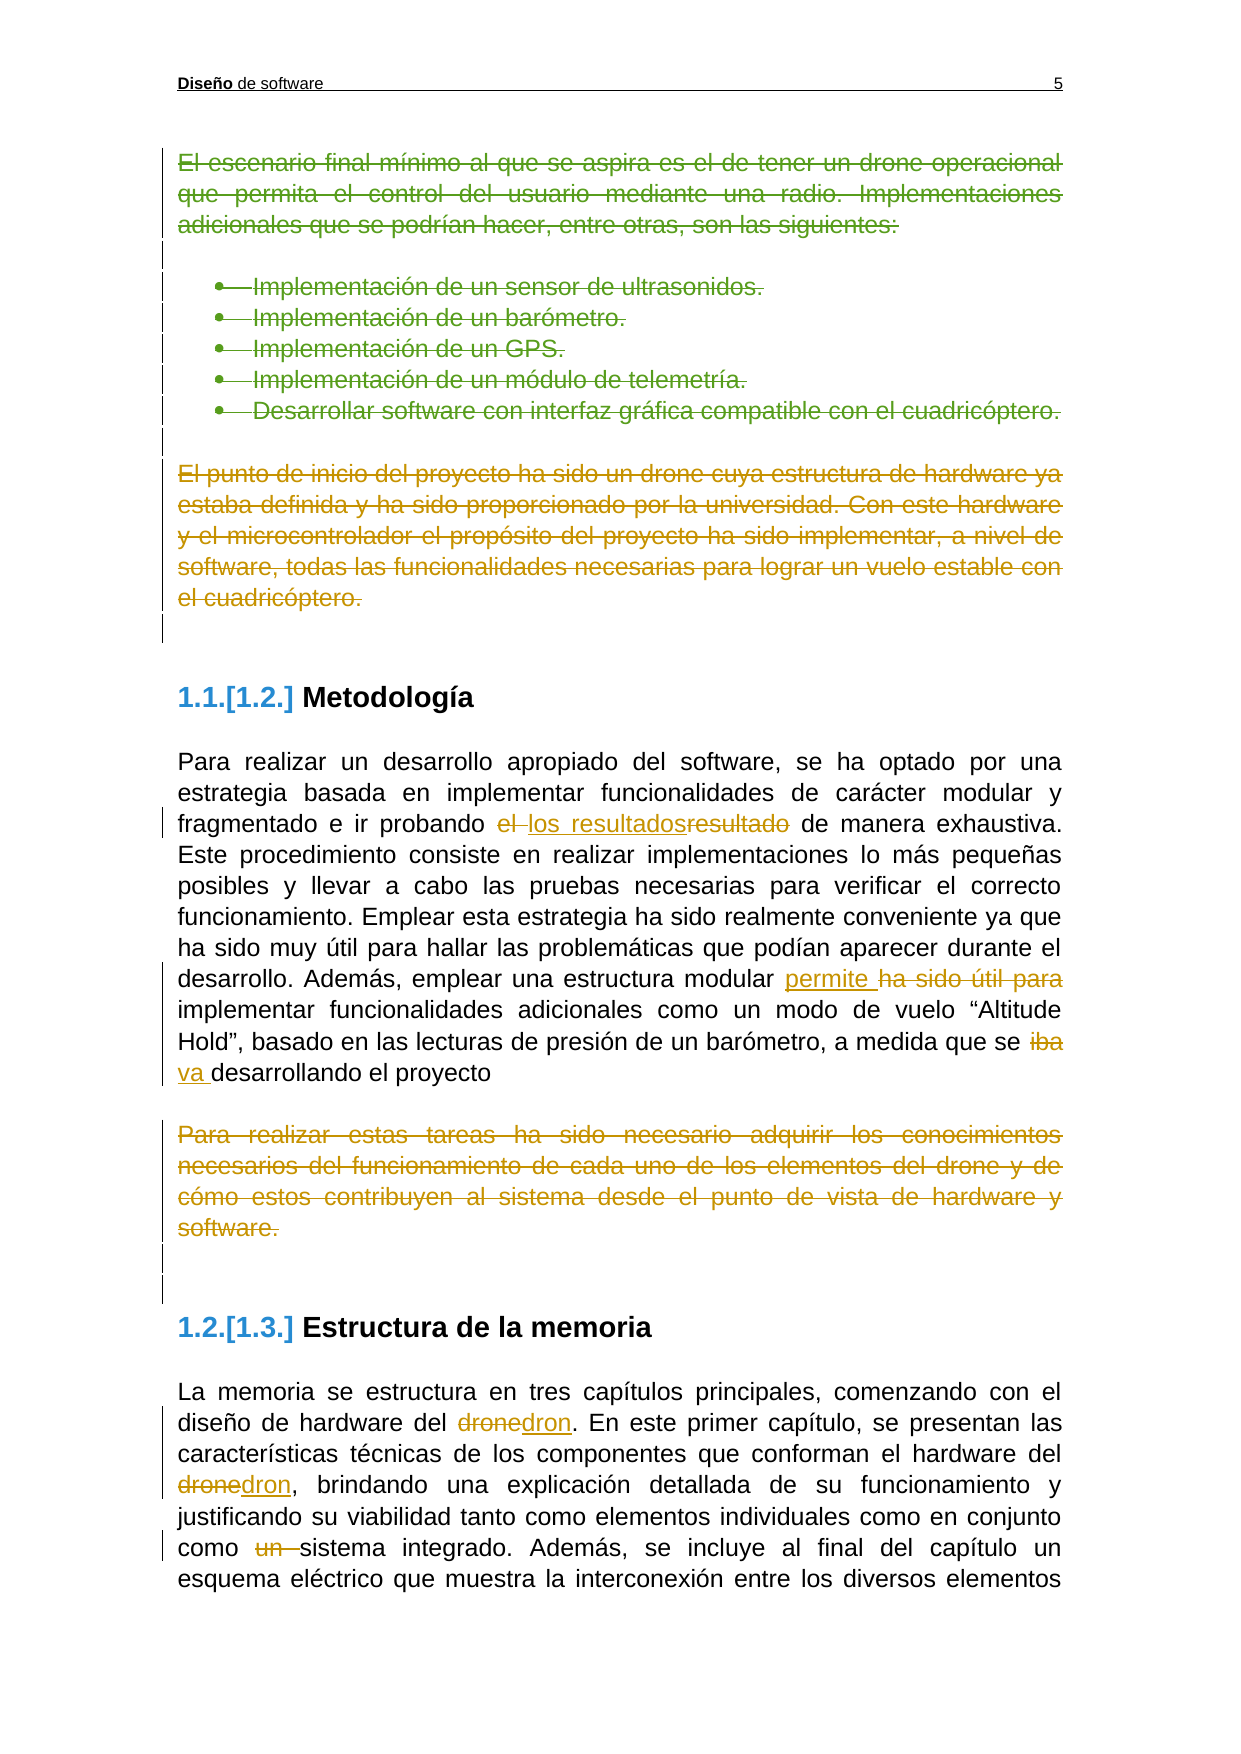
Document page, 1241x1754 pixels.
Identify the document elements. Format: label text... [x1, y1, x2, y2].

subtitle Estructura de la memoria [177, 1310, 1063, 1344]
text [177, 1377, 1063, 1592]
subtitle Metodología [177, 680, 1063, 713]
text Para realizar un desarrollo apropiado del software, se ha optado por una estrategia basada en implementar funcionalidades de carácter modular y fragmentado e ir probando de manera exhaustiva. Este procedimiento consiste en realizar implementaciones lo más pequeñas posibles y llevar a cabo las pruebas necesarias para verificar el correcto funcionamiento. Emplear esta estrategia ha sido realmente conveniente ya que ha sido muy útil para hallar las problemáticas que podían aparecer durante el desarrollo. Además, emplear una estructura modular implementar funcionalidades adicionales como un modo de vuelo “Altitude Hold”, basado en las lecturas de presión de un barómetro, a medida que se desarrollando el proyecto [177, 747, 1063, 1086]
